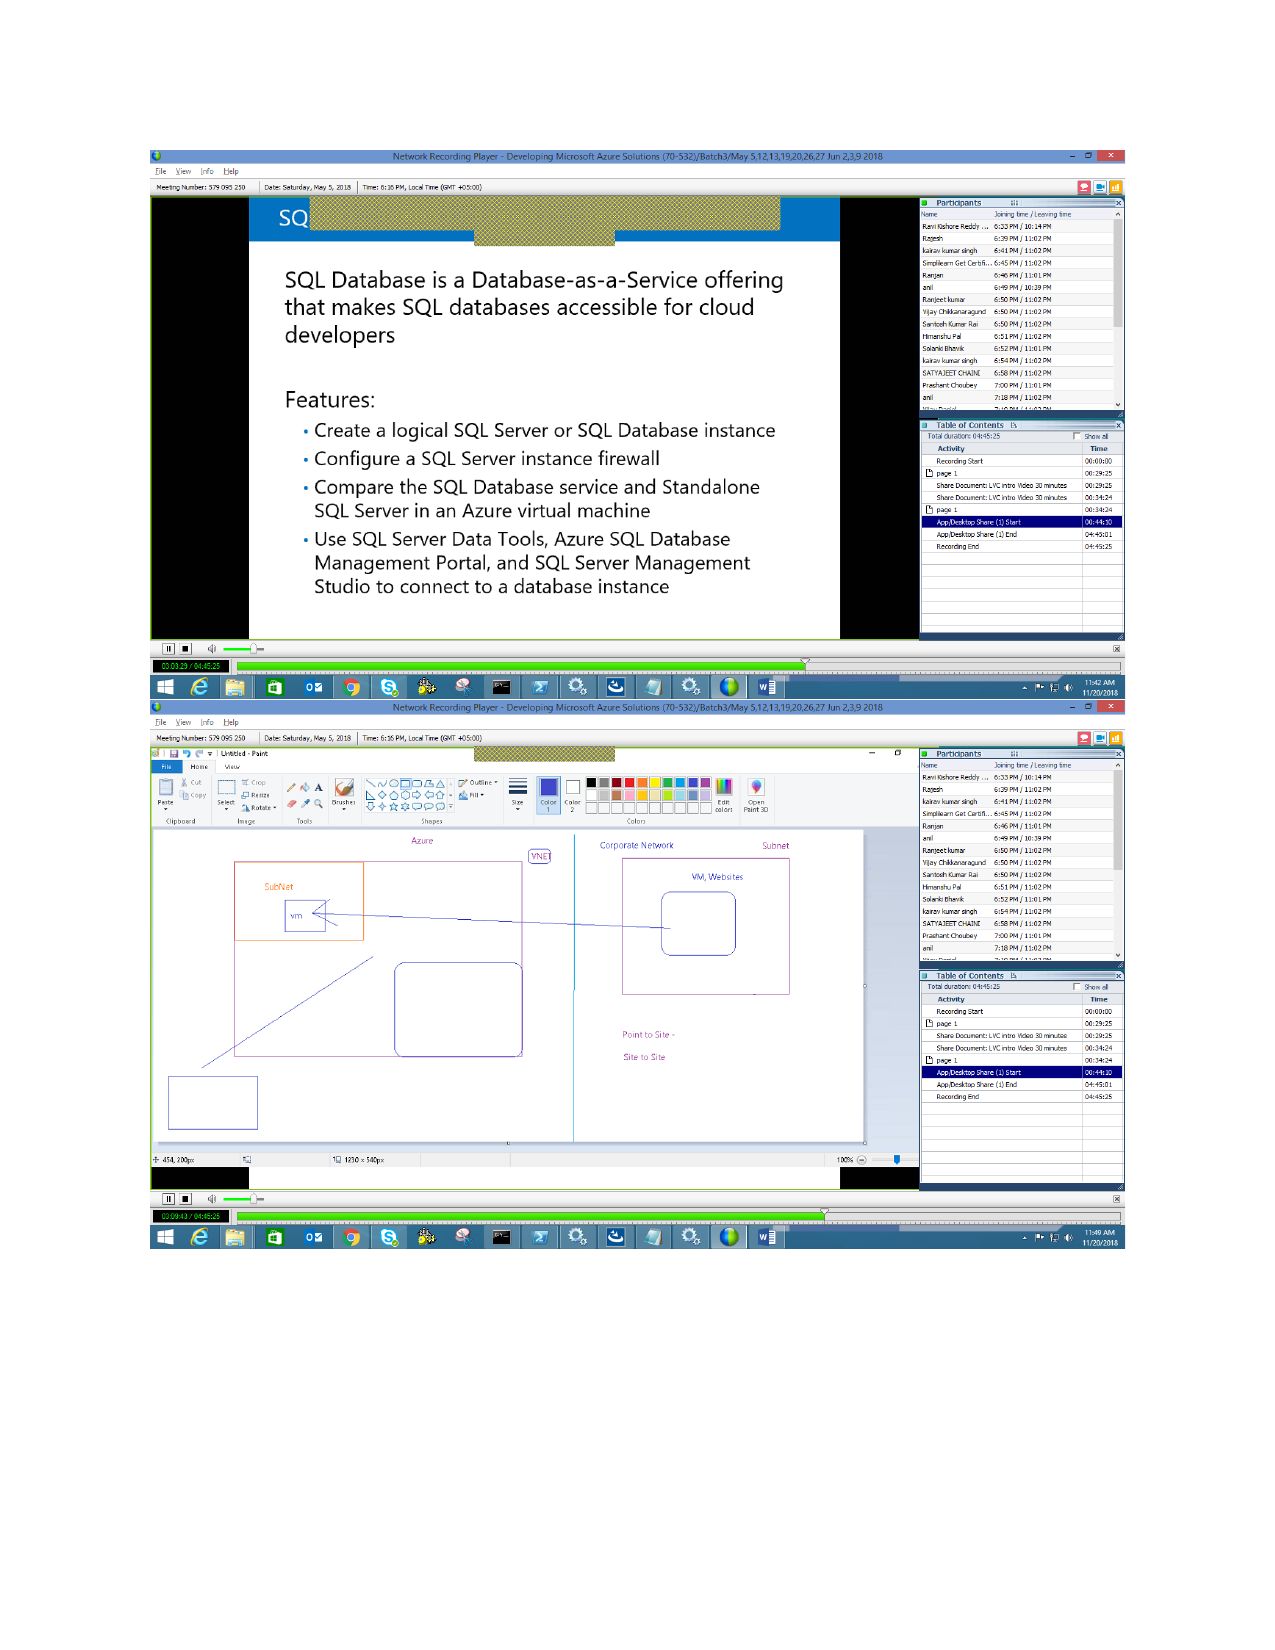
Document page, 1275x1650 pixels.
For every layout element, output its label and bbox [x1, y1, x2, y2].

picture [150, 150, 1125, 699]
picture [150, 700, 1125, 1249]
